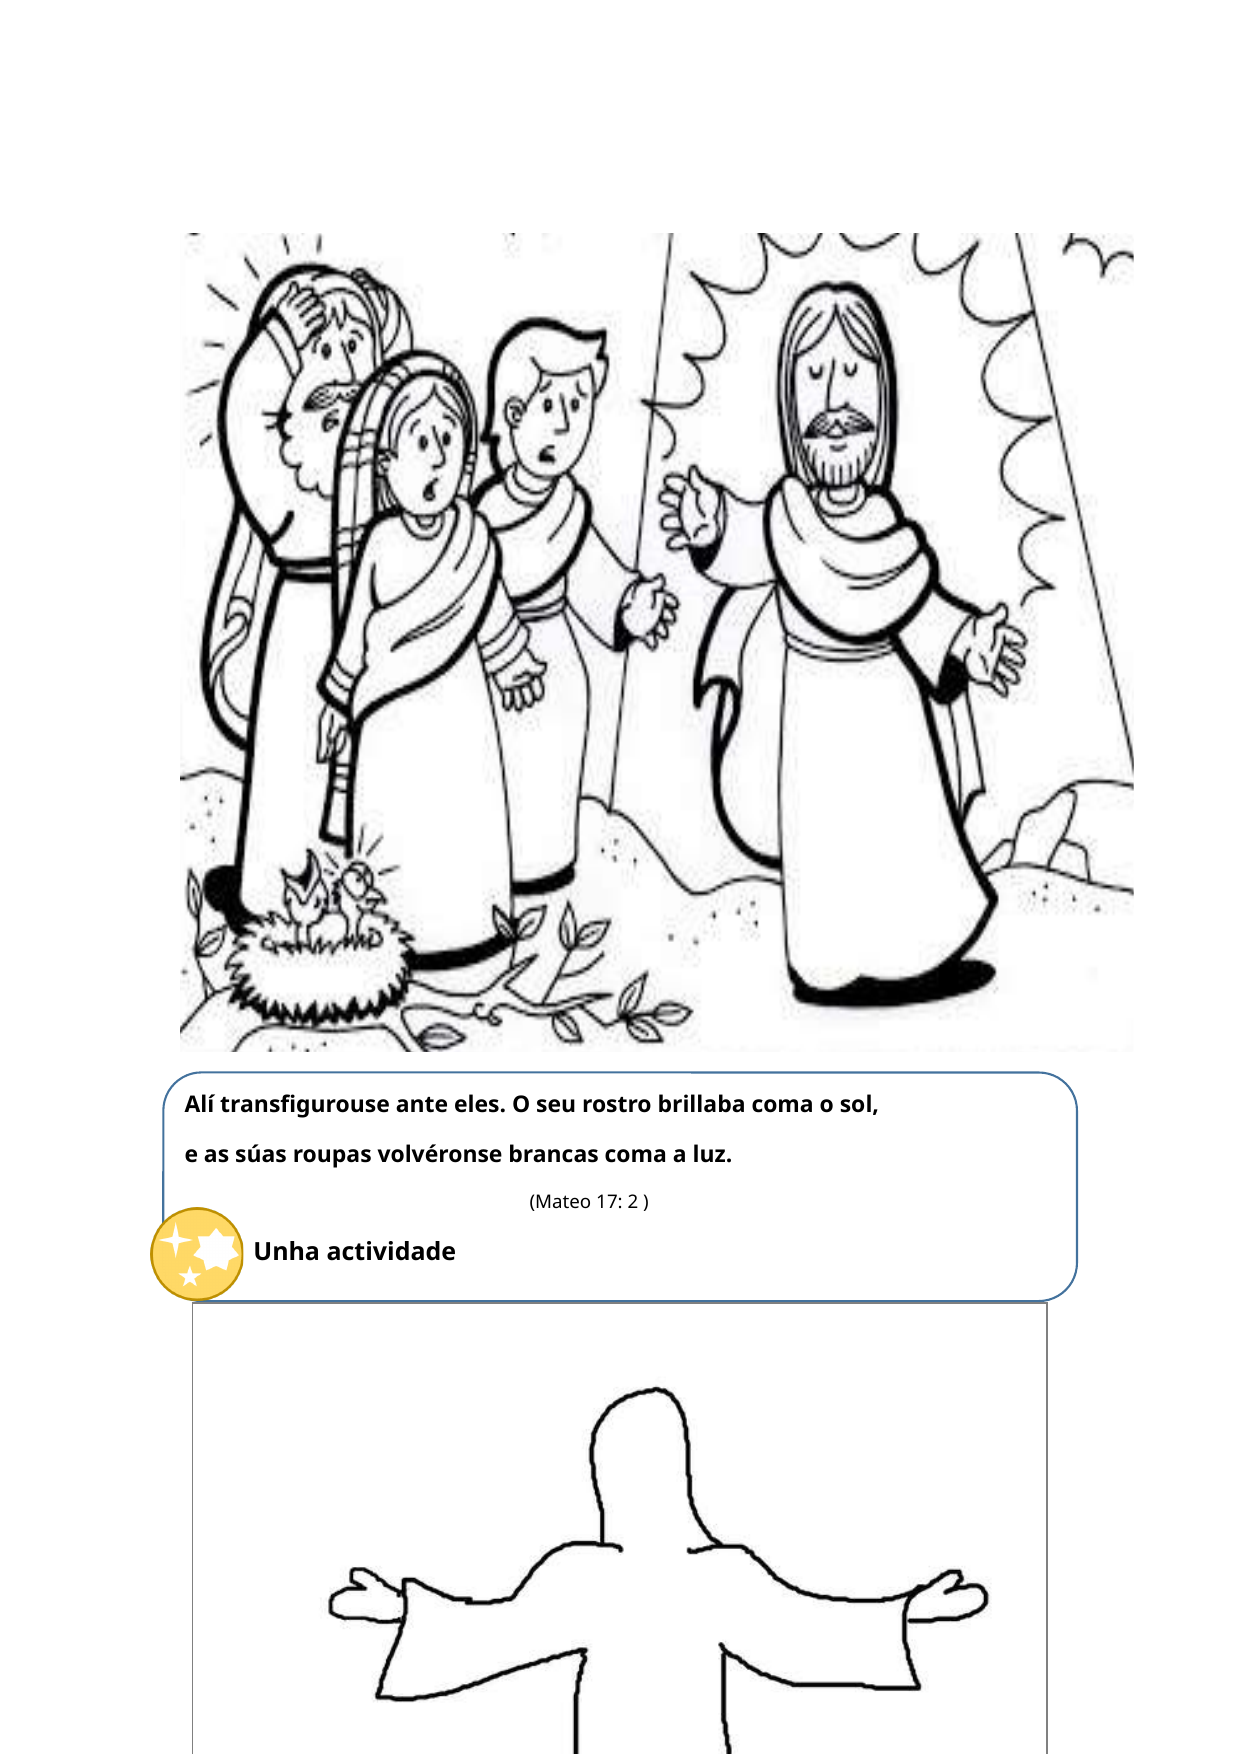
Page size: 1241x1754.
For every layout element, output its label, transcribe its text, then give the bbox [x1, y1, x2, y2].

picture [180, 233, 1134, 1052]
picture [150, 1207, 244, 1301]
text e as súas roupas volvéronse brancas coma a luz. [150, 1138, 1090, 1169]
text (Mateo 17: 2 ) [150, 1188, 1090, 1214]
text Alí transfigurouse ante eles. O seu rostro brillaba coma o sol, [150, 1088, 1090, 1119]
picture [193, 1304, 1046, 1754]
text Unha actividade [244, 1233, 1090, 1267]
